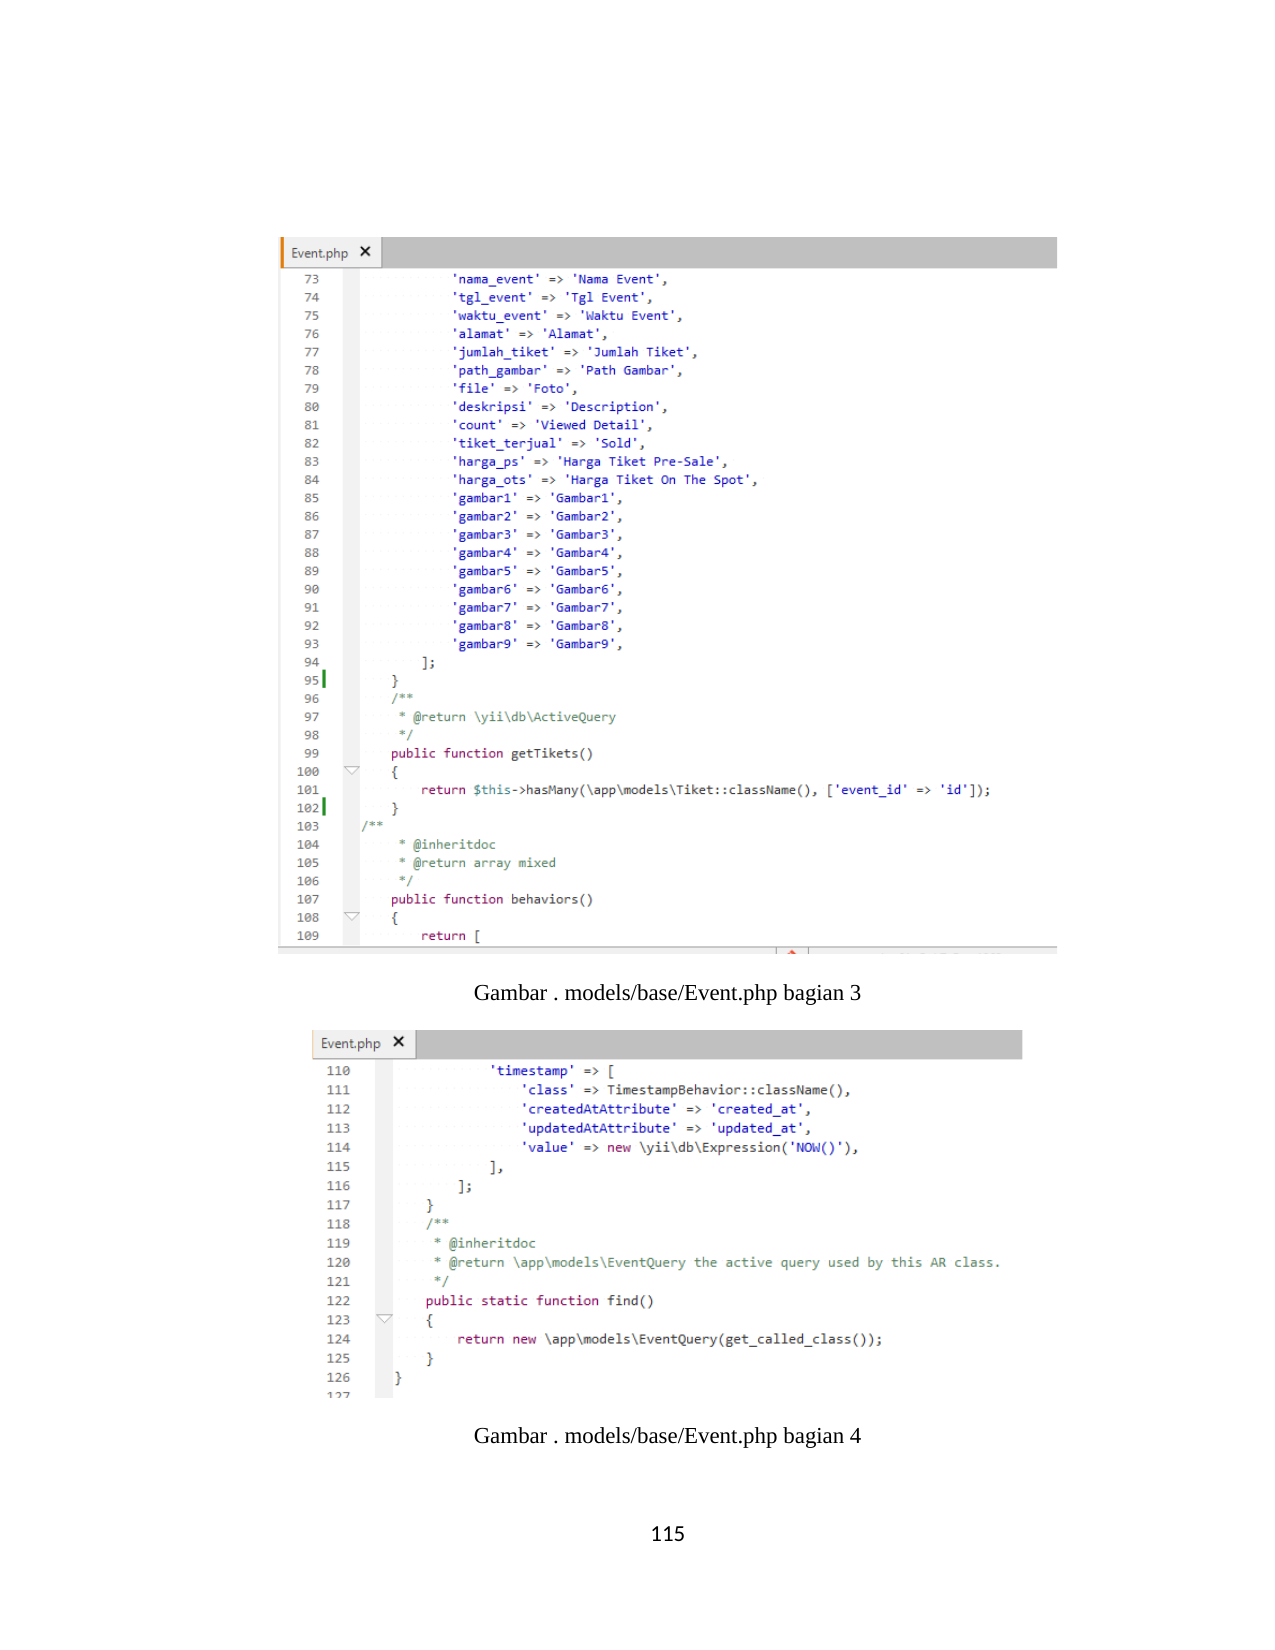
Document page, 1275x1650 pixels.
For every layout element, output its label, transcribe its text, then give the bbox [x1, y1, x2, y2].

text Gambar . models/base/Event.php bagian 4 [237, 1422, 1098, 1449]
picture [312, 1030, 1023, 1398]
text Gambar . models/base/Event.php bagian 3 [237, 979, 1098, 1005]
picture [278, 237, 1058, 954]
